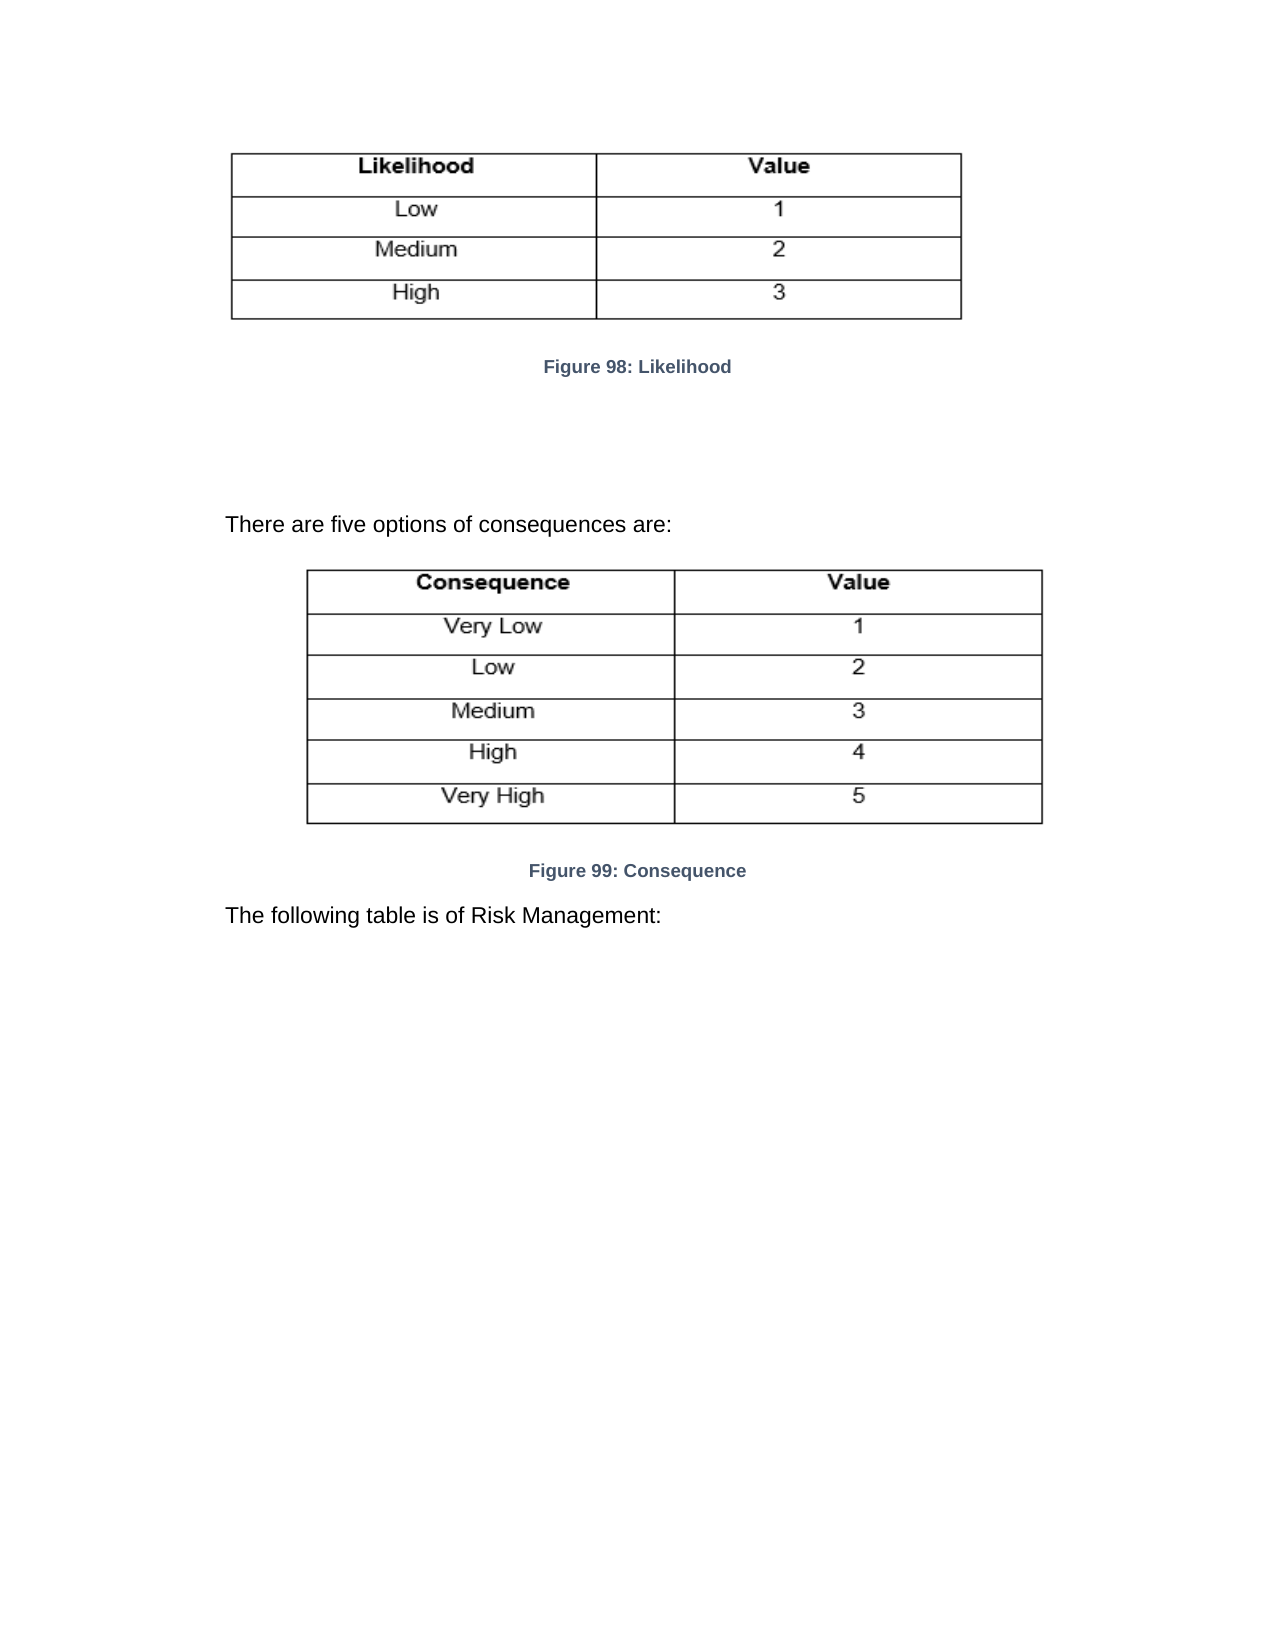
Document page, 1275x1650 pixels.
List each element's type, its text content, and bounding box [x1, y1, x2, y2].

picture [225, 150, 967, 327]
text The following table is of Risk Management: [150, 902, 1125, 928]
text Figure 98: Likelihood [150, 356, 1125, 378]
text There are five options of consequences are: [150, 511, 1125, 537]
picture [302, 567, 1048, 830]
text Figure 99: Consequence [150, 859, 1125, 881]
